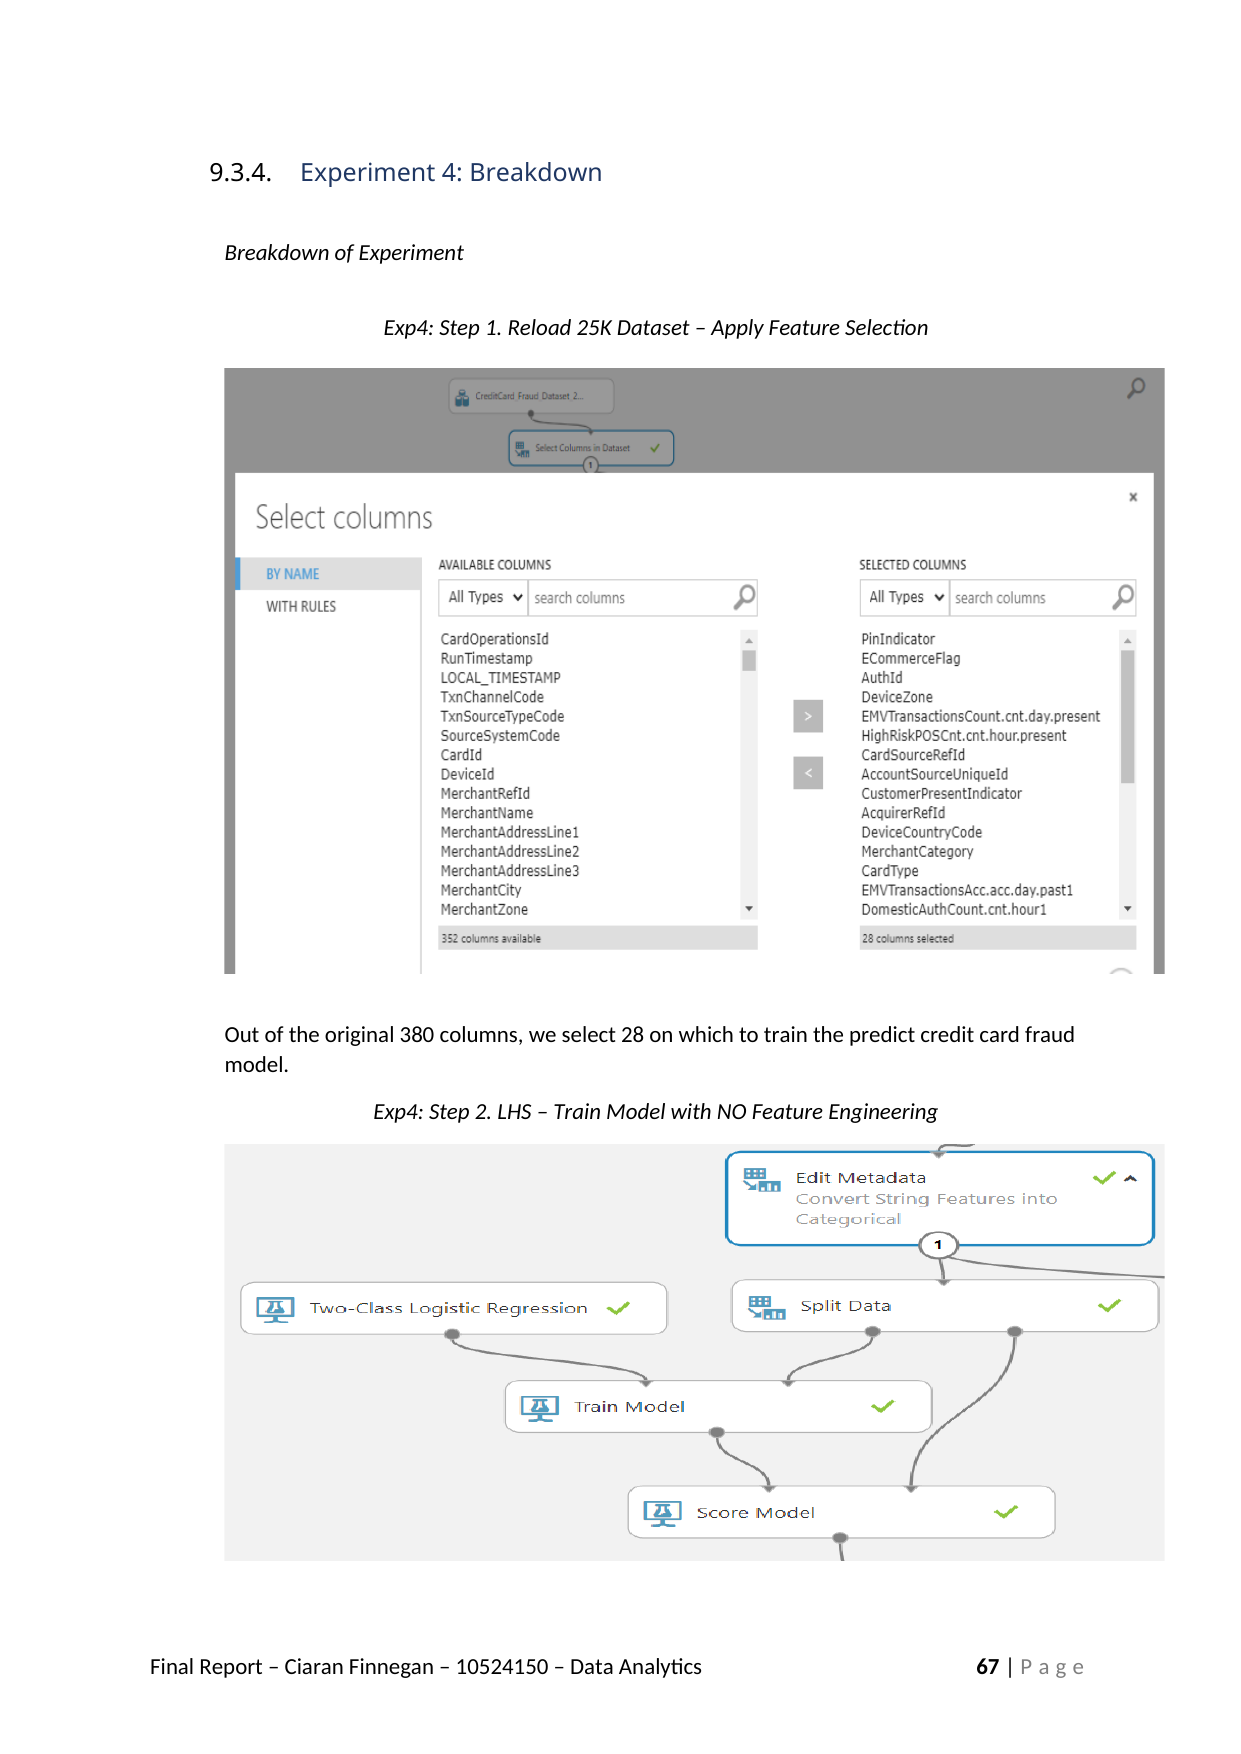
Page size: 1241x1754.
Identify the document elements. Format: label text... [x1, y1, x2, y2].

text Exp4: Step 1. Reload 25K Dataset – Apply Feature Selection [224, 313, 1090, 341]
picture [224, 1144, 1165, 1561]
text Breakdown of Experiment [224, 238, 1090, 266]
subtitle Experiment 4: Breakdown [209, 154, 1090, 188]
text Exp4: Step 2. LHS – Train Model with NO Feature Engineering [224, 1097, 1090, 1125]
picture [224, 368, 1165, 974]
text Out of the original 380 columns, we select 28 on which to train the predict credit card fraud model. [224, 1020, 1090, 1078]
